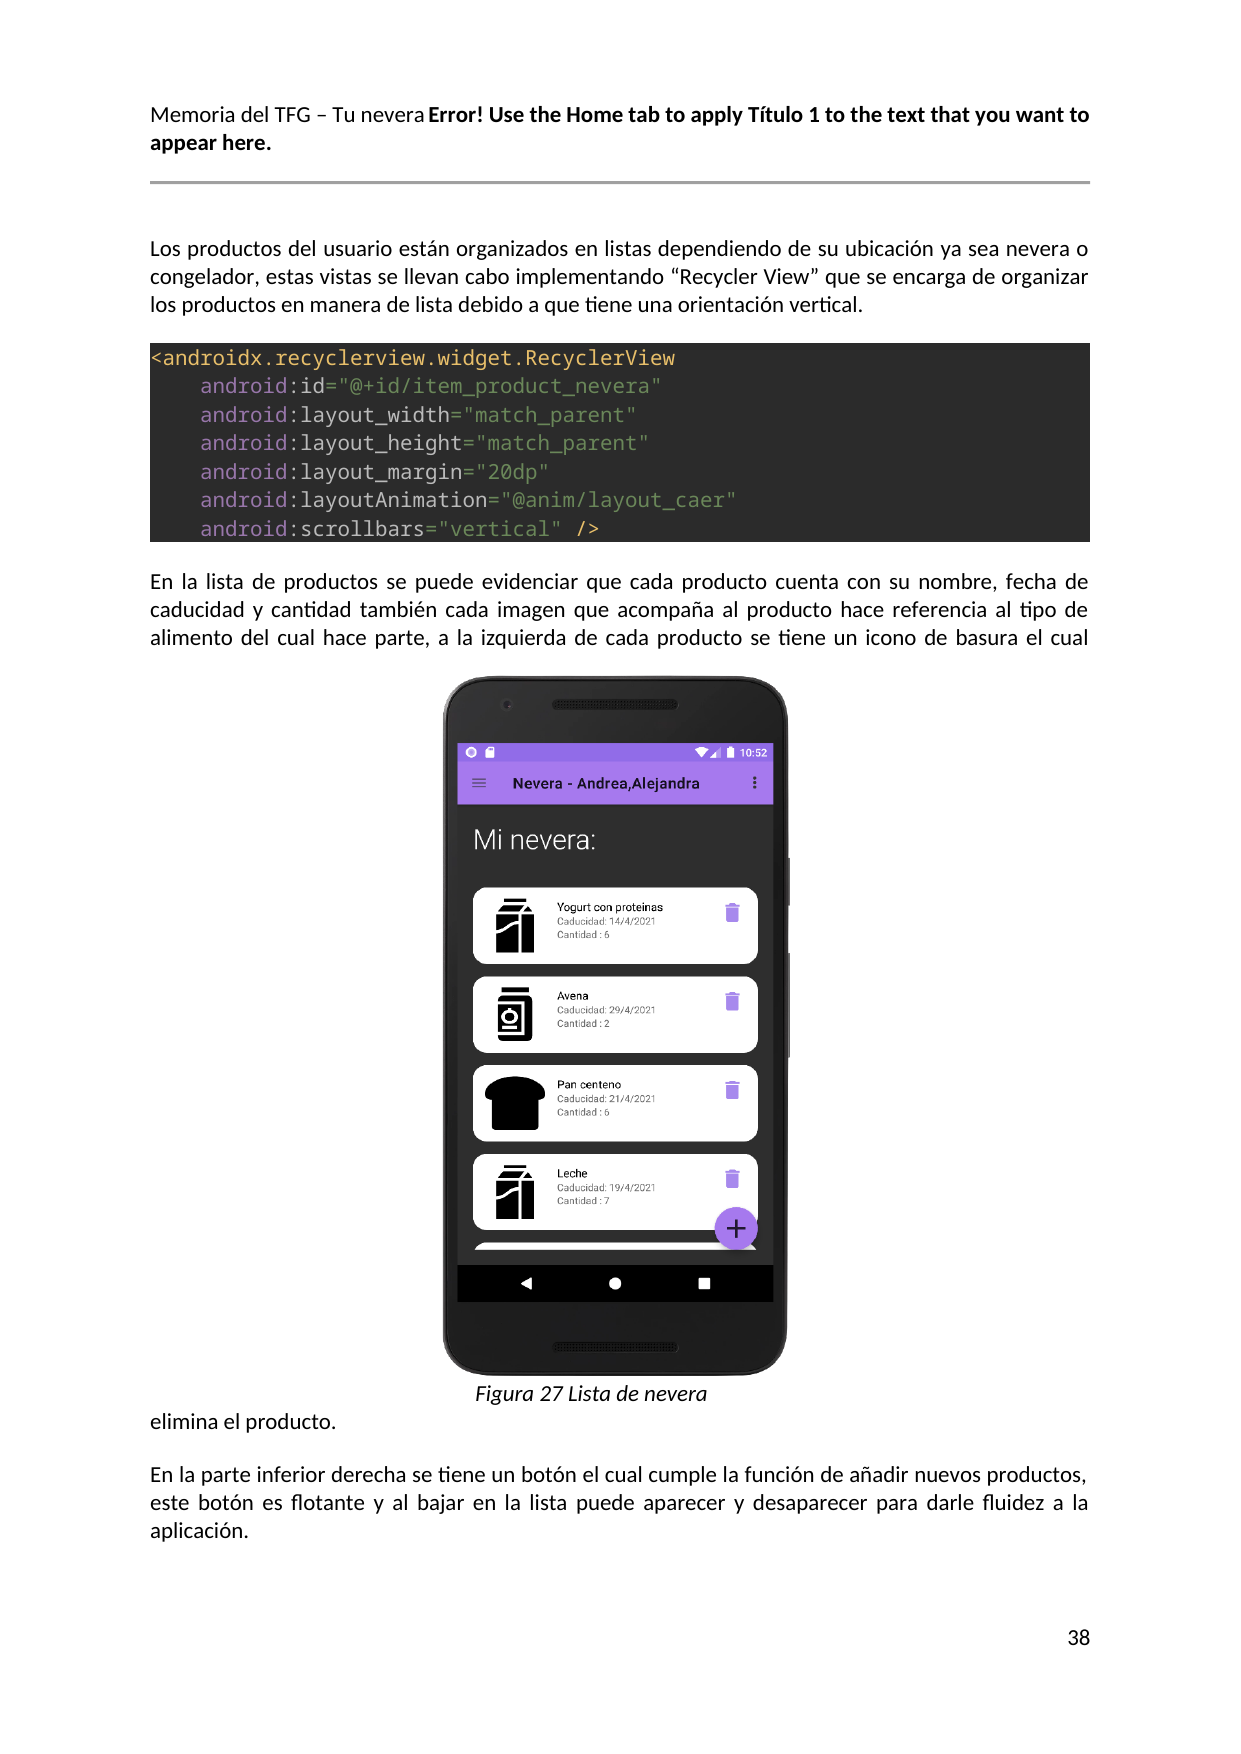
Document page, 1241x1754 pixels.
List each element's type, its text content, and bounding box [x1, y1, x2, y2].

picture [442, 675, 790, 1376]
text <androidx.recyclerview.widget.RecyclerView android:id="@+id/item_product_nevera" android:layout_width="match_parent" android:layout_height="match_parent" android:layout_margin="20dp" android:layoutAnimation="@anim/layout_caer" android:scrollbars="vertical" /> [150, 343, 1090, 542]
text Los productos del usuario están organizados en listas dependiendo de su ubicación ya sea nevera o congelador, estas vistas se llevan cabo implementando “Recycler View” que se encarga de organizar los productos en manera de lista debido a que tiene una orientación vertical. [150, 234, 1090, 318]
text En la parte inferior derecha se tiene un botón el cual cumple la función de añadir nuevos productos, este botón es flotante y al bajar en la lista puede aparecer y desaparecer para darle fluidez a la aplicación. [150, 1460, 1090, 1544]
